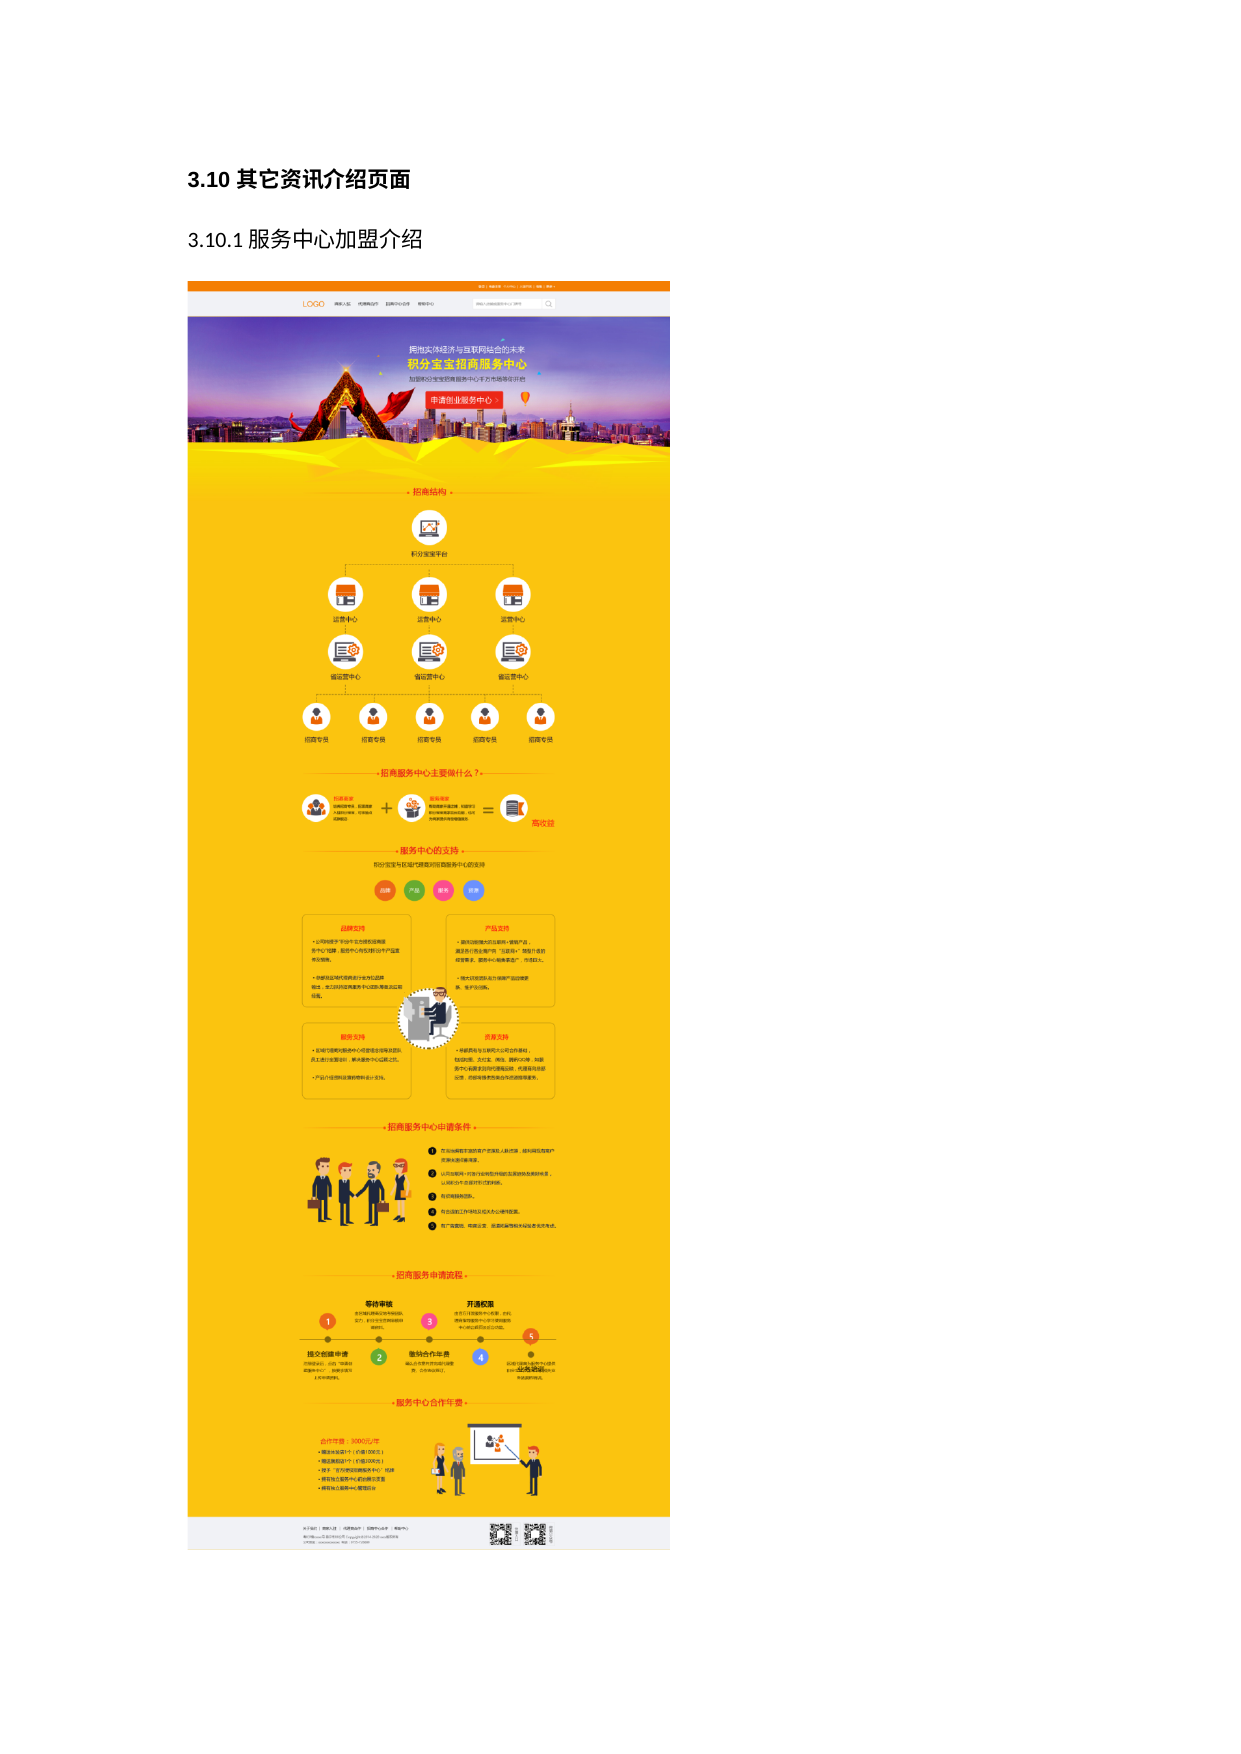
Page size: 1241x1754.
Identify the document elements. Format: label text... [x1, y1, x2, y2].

subtitle 3.10 其它资讯介绍页面 [187, 162, 1053, 194]
picture [187, 281, 670, 1550]
subtitle 3.10.1 服务中心加盟介绍 [187, 222, 1053, 254]
